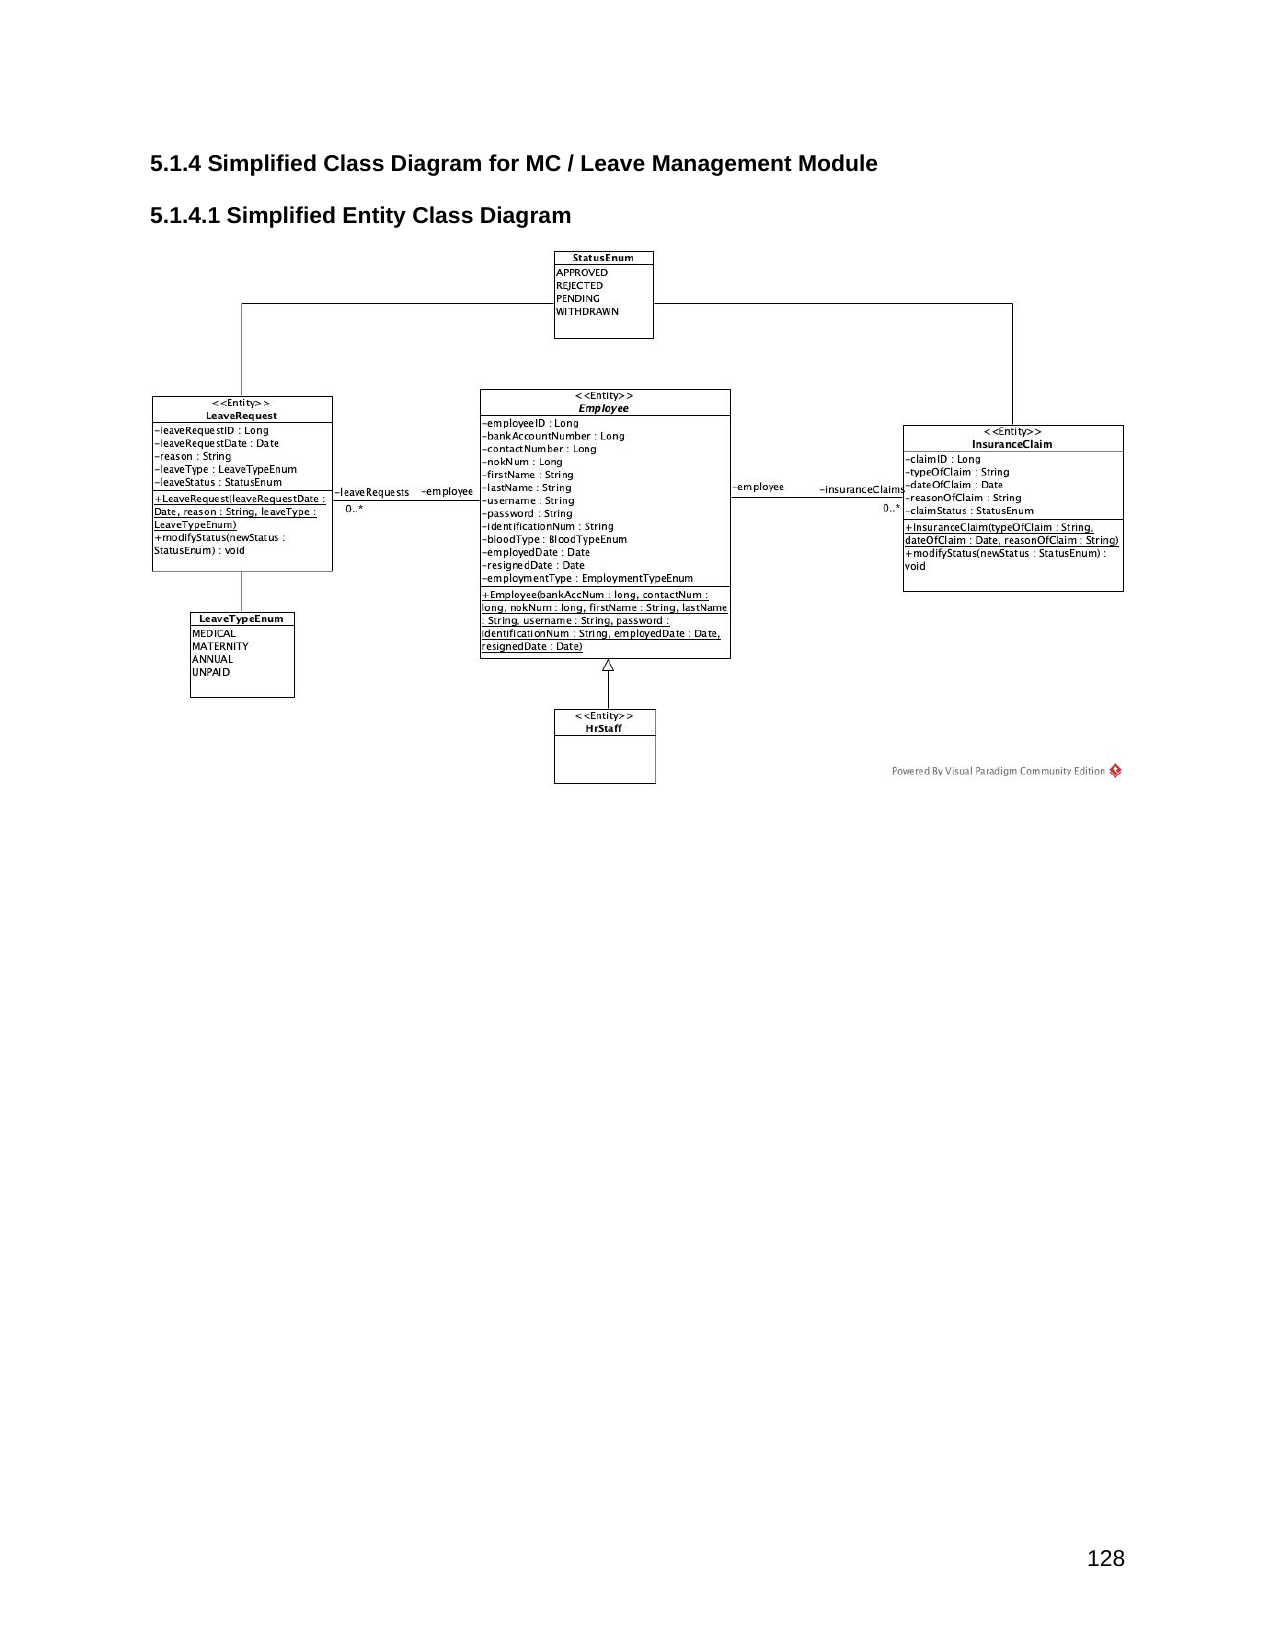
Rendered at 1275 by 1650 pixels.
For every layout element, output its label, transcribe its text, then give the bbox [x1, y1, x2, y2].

picture [150, 249, 1125, 786]
subtitle 5.1.4 Simplified Class Diagram for MC / Leave Management Module [150, 150, 1125, 176]
subtitle 5.1.4.1 Simplified Entity Class Diagram [150, 202, 1125, 228]
